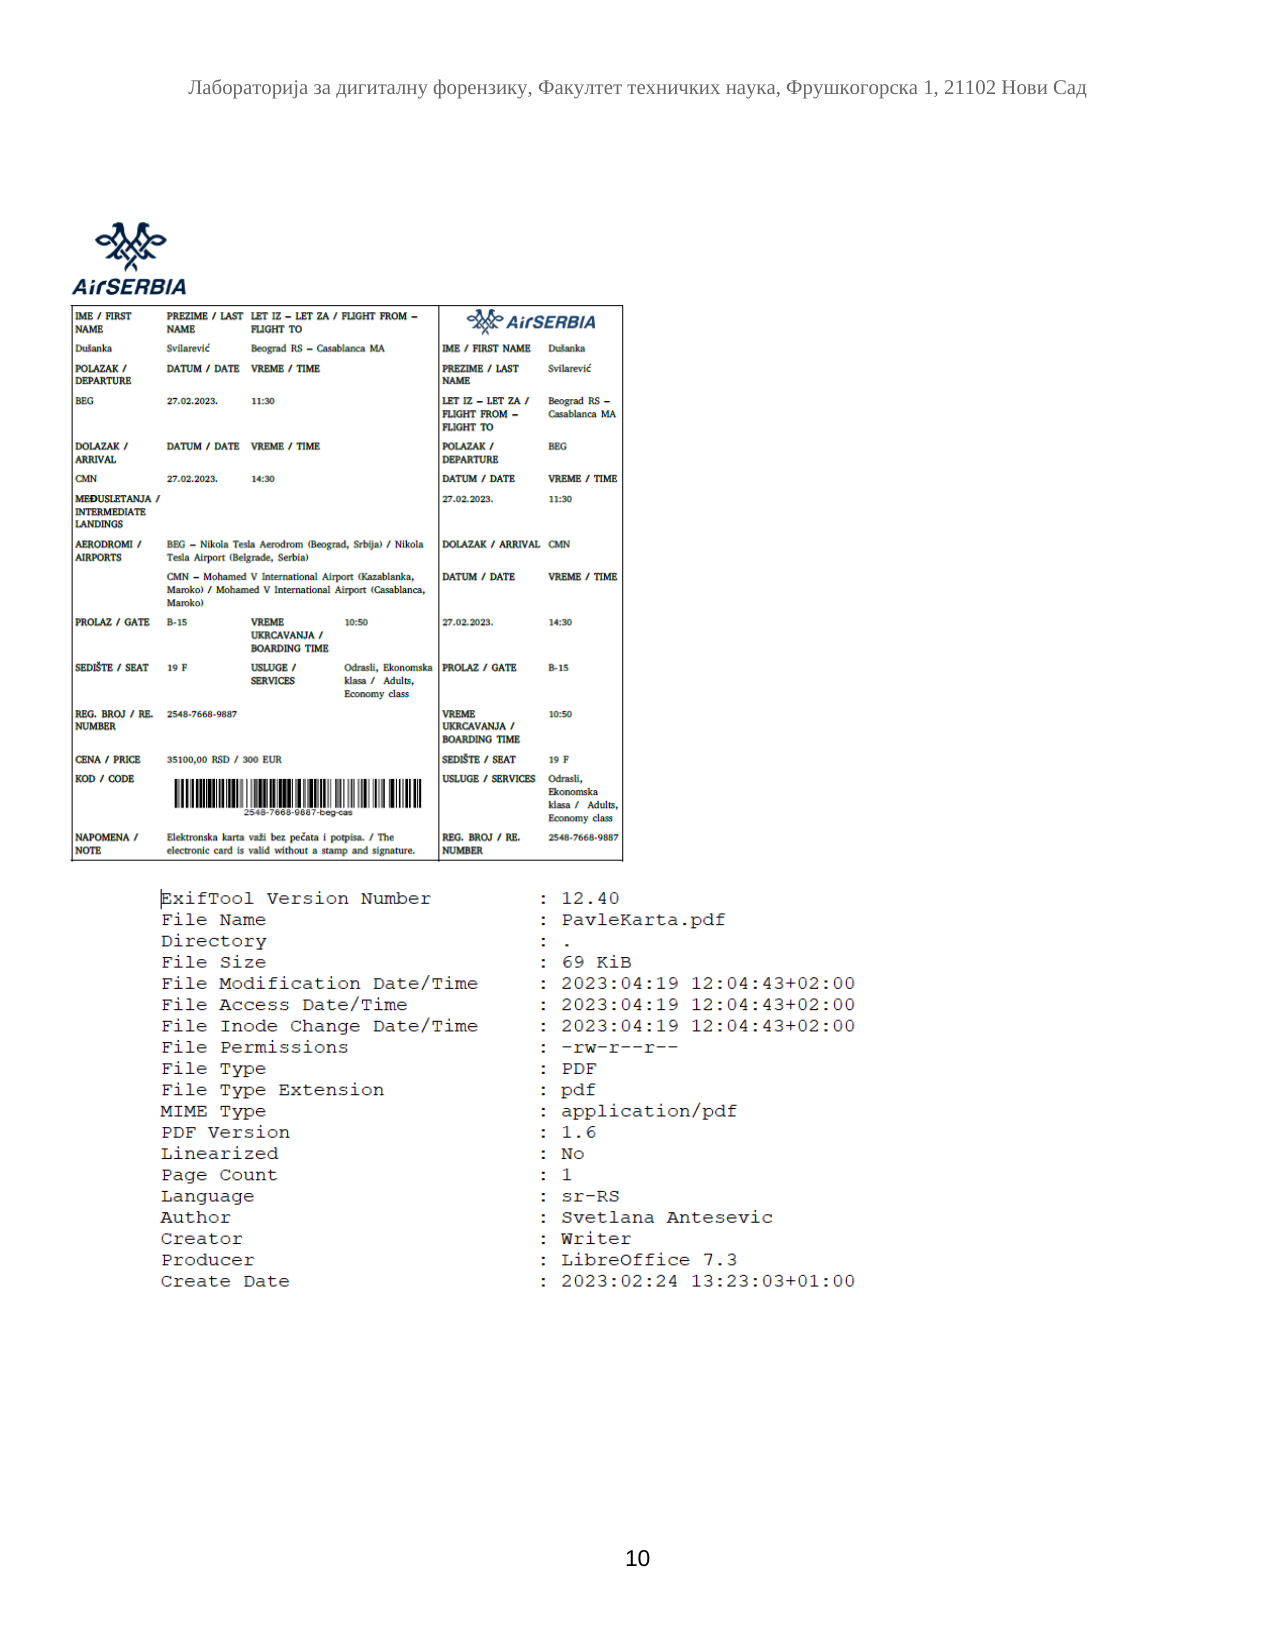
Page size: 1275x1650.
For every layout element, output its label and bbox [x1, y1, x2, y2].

picture [150, 889, 923, 1310]
picture [46, 195, 657, 885]
